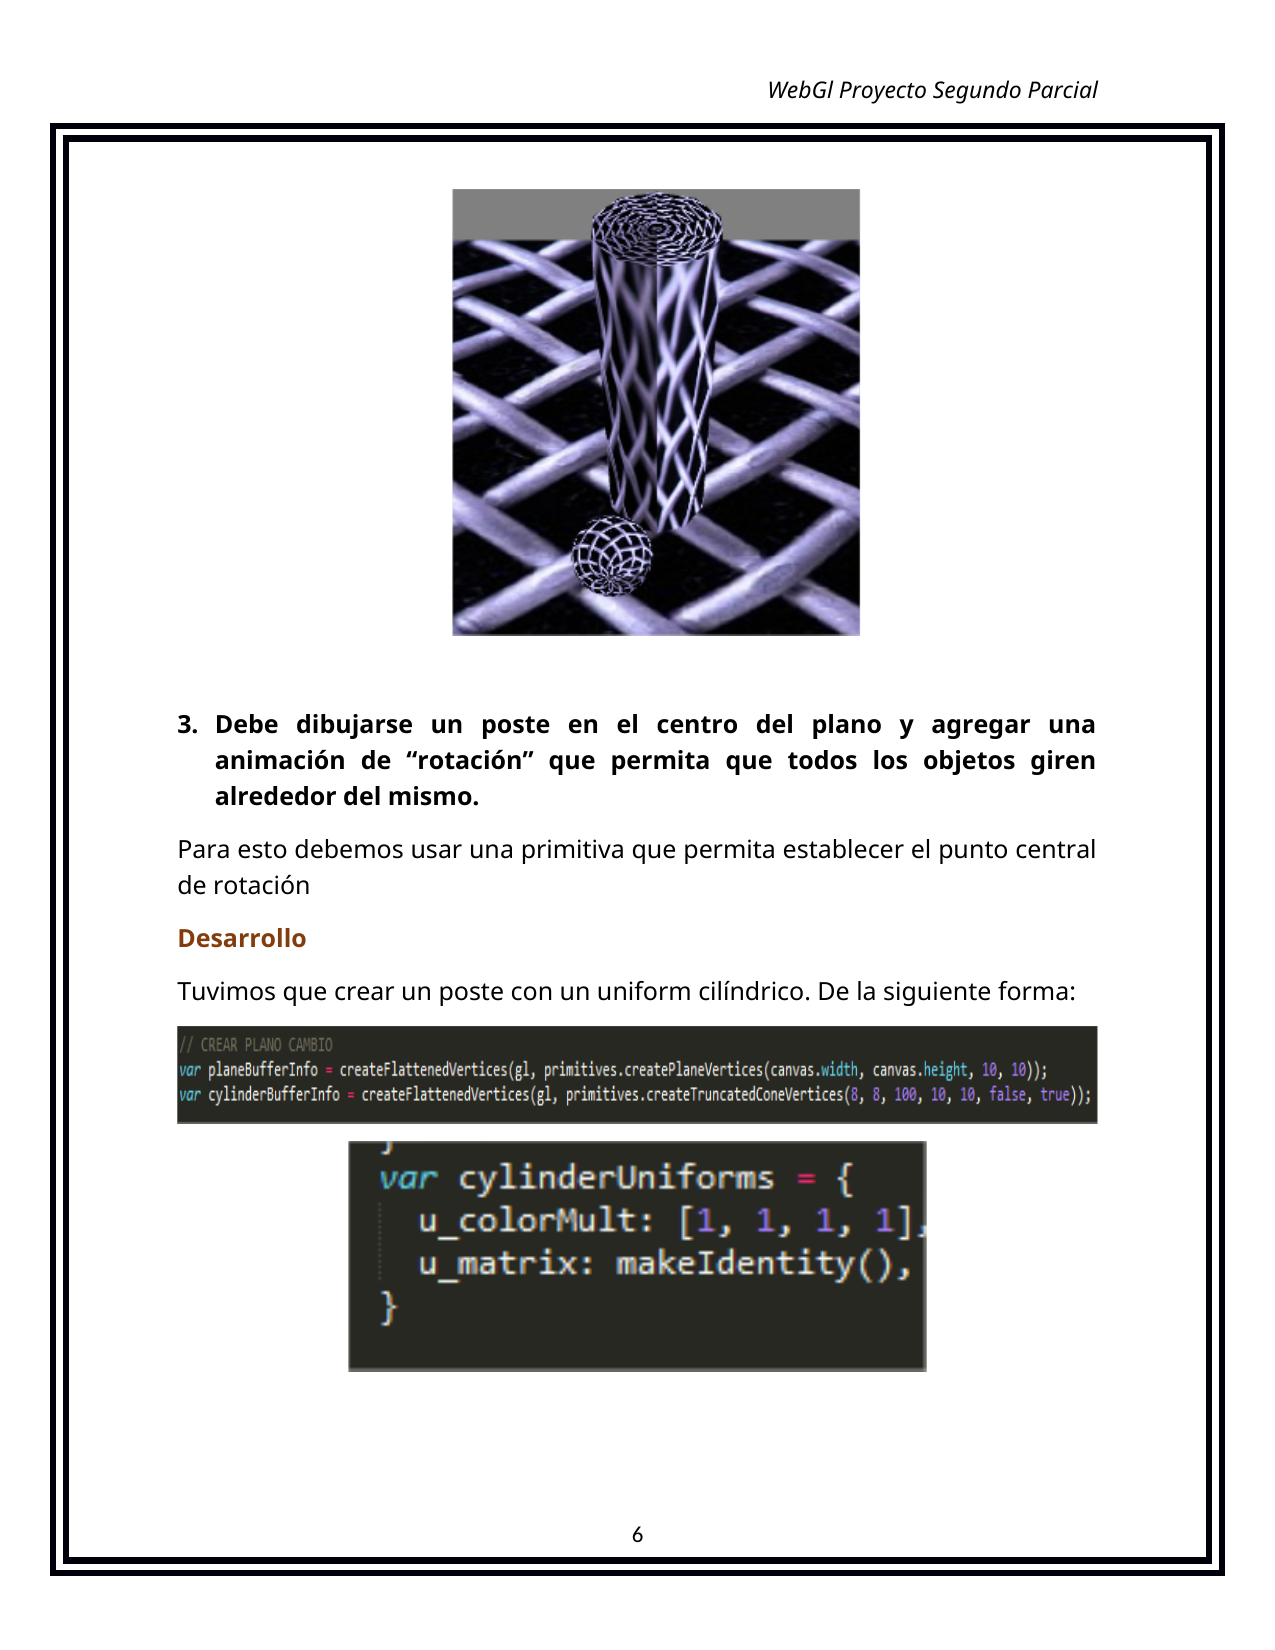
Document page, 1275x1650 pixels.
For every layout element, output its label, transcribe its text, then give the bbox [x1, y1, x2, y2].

picture [348, 1141, 927, 1372]
picture [177, 1026, 1098, 1124]
list Debe dibujarse un poste en el centro del plano y agregar una animación de “rotación” que permita que todos los objetos giren alrededor del mismo. [177, 707, 1098, 813]
text Desarrollo [177, 921, 1098, 954]
text Tuvimos que crear un poste con un uniform cilíndrico. De la siguiente forma: [177, 973, 1098, 1007]
text Para esto debemos usar una primitiva que permita establecer el punto central de rotación [177, 832, 1098, 902]
picture [452, 189, 861, 636]
